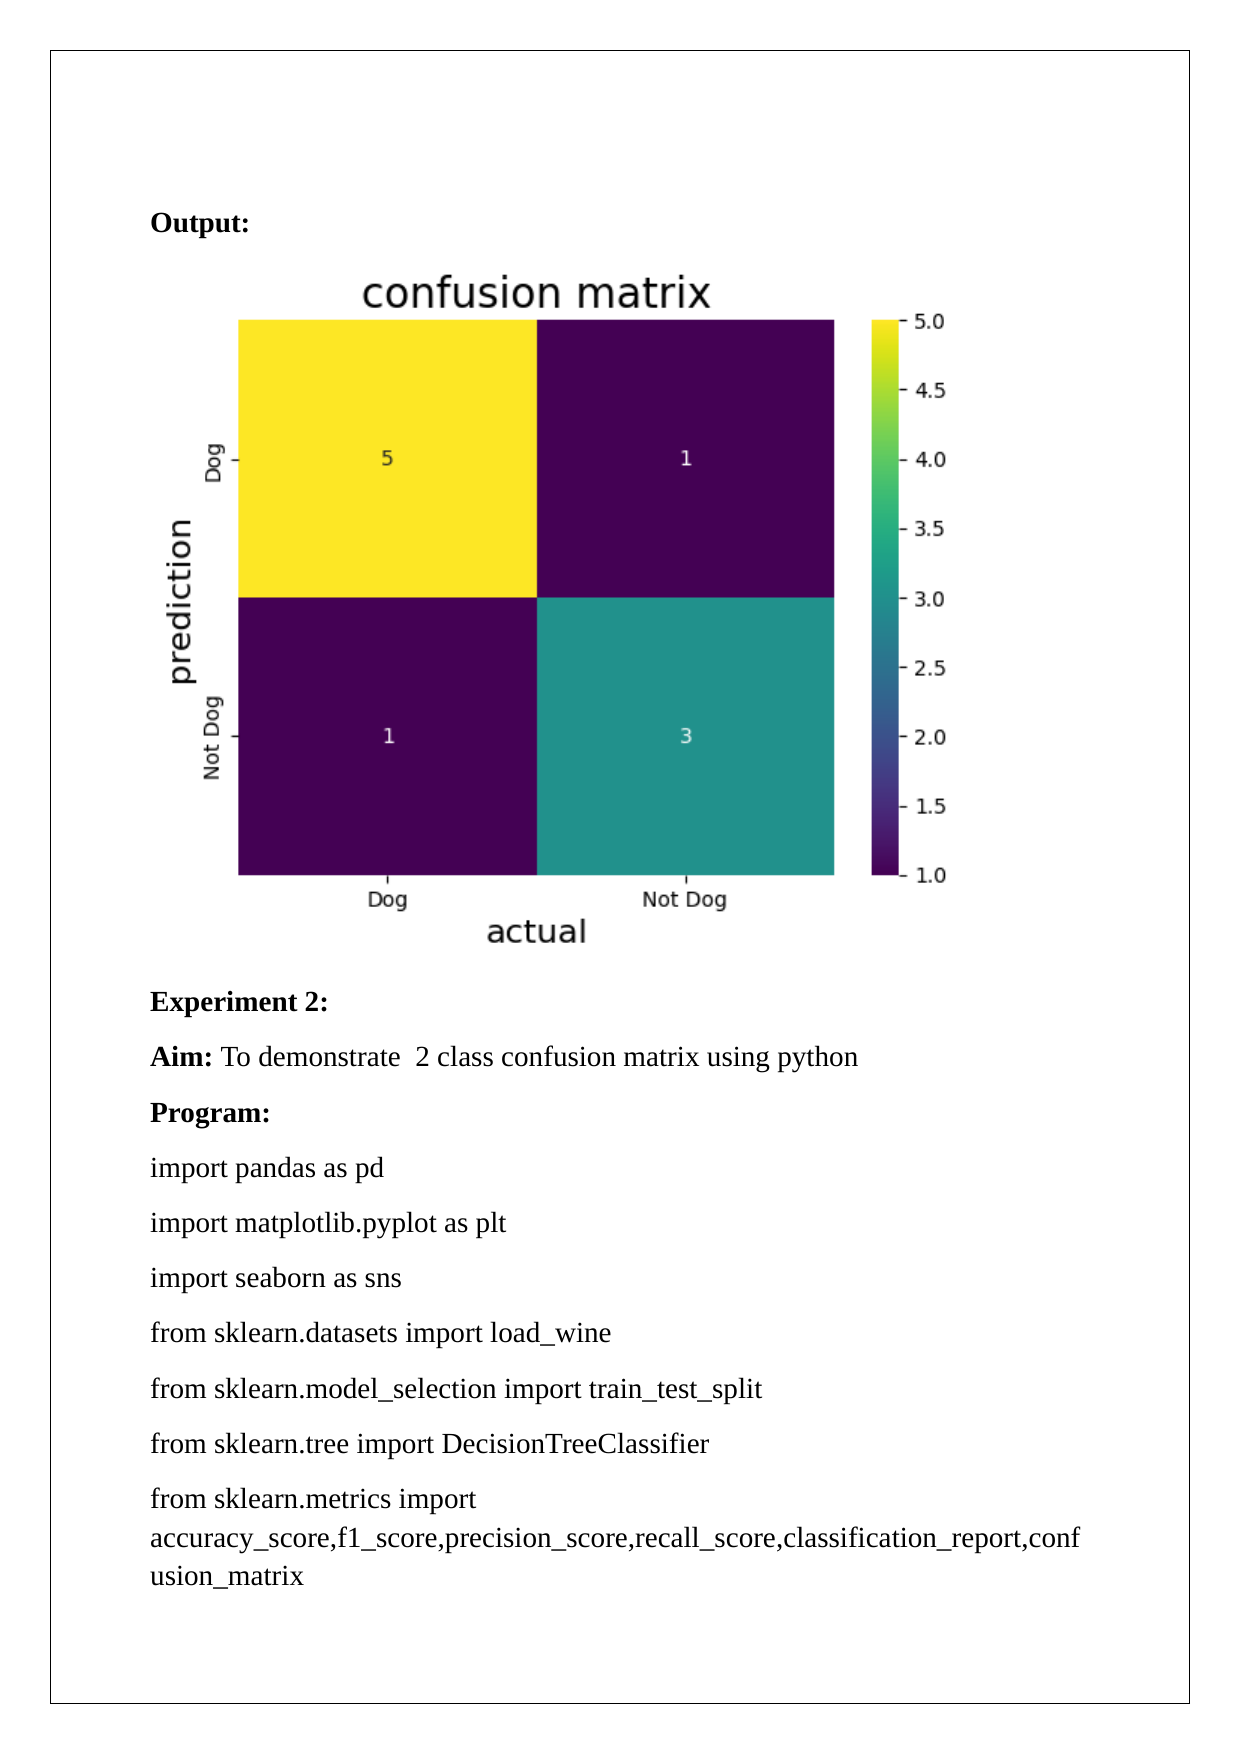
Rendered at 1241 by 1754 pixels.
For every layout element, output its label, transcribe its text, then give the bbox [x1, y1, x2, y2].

text Experiment 2: [150, 984, 1090, 1018]
text Aim: To demonstrate 2 class confusion matrix using python [150, 1039, 1090, 1073]
text import matplotlib.pyplot as plt [150, 1205, 1090, 1239]
text from sklearn.datasets import load_wine [150, 1316, 1090, 1349]
text from sklearn.metrics import accuracy_score,f1_score,precision_score,recall_score,classification_report,confusion_matrix [150, 1481, 1090, 1592]
text Program: [150, 1095, 1090, 1128]
text Output: [150, 205, 1090, 239]
text from sklearn.tree import DecisionTreeClassifier [150, 1426, 1090, 1459]
text import seaborn as sns [150, 1260, 1090, 1294]
picture [150, 260, 962, 964]
text from sklearn.model_selection import train_test_split [150, 1371, 1090, 1404]
text import pandas as pd [150, 1150, 1090, 1183]
